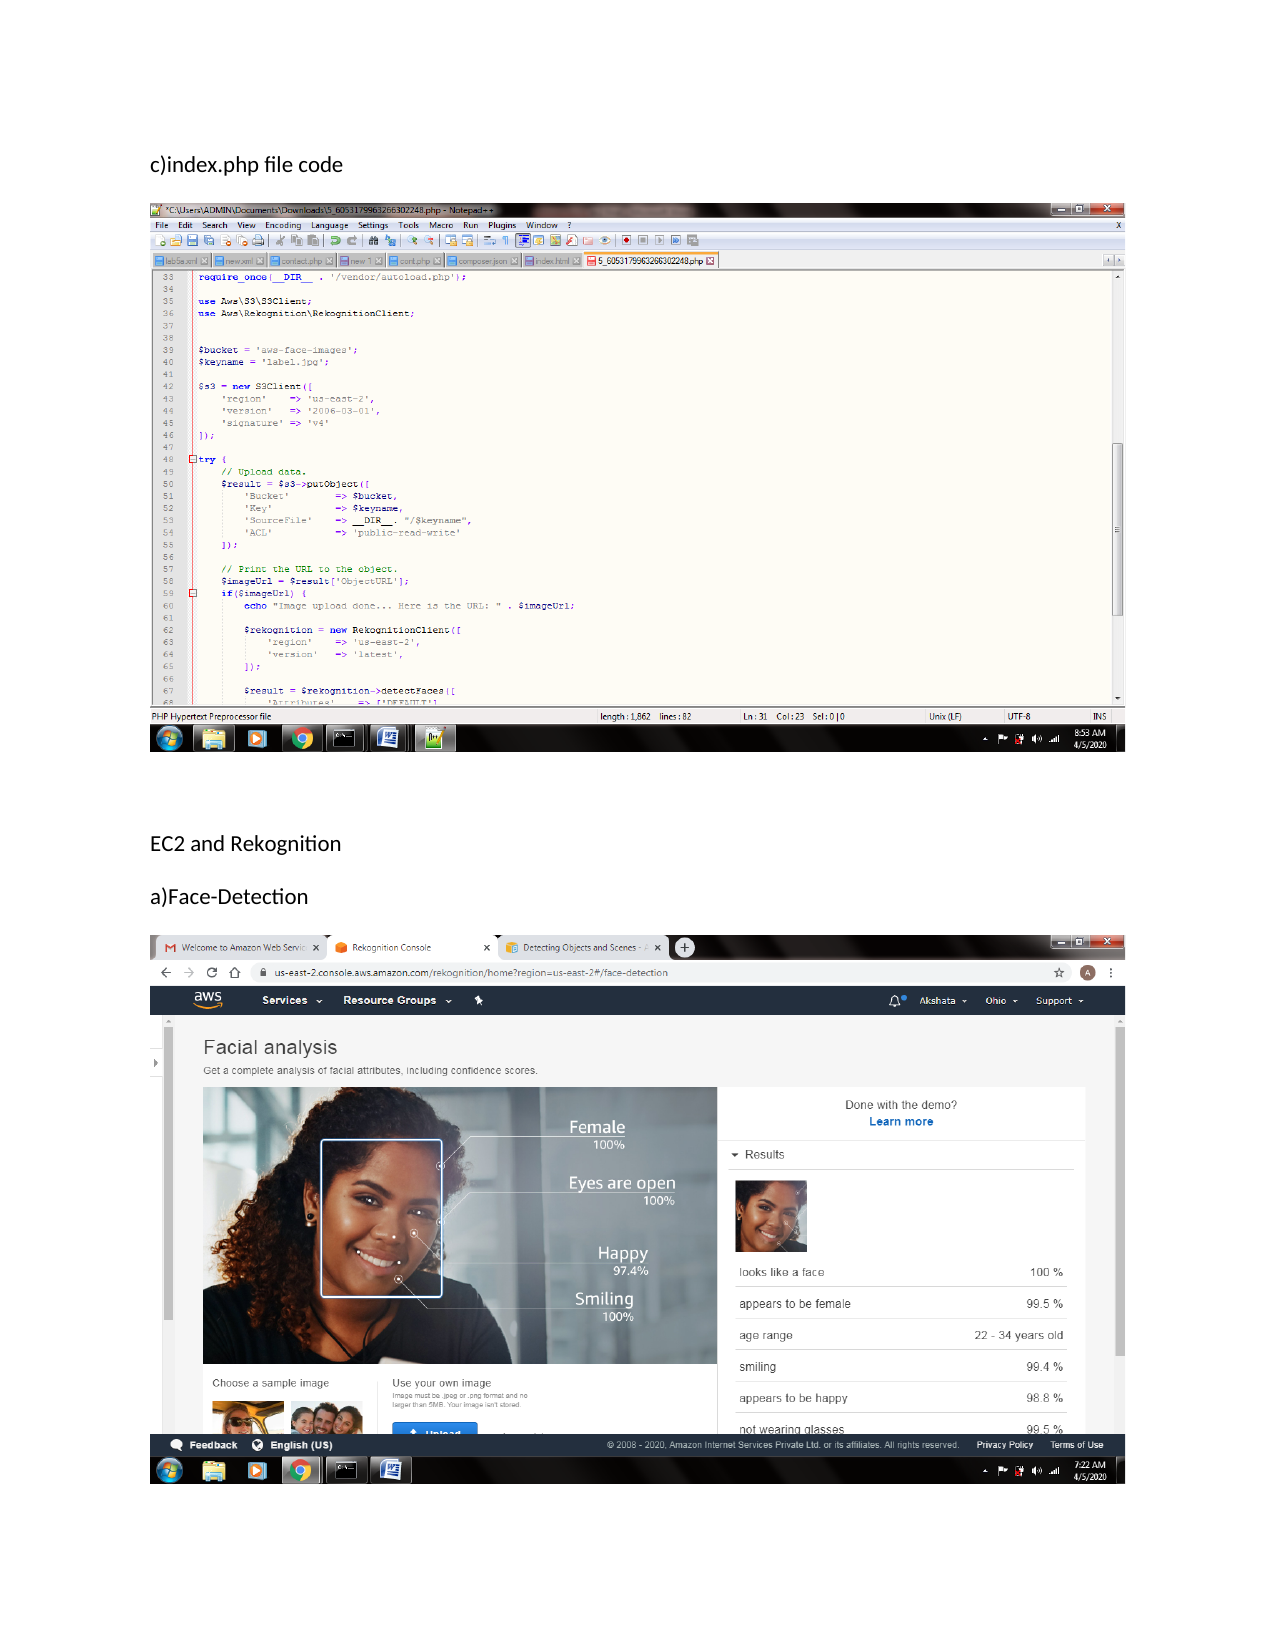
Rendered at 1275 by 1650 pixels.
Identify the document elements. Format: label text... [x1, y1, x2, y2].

picture [150, 935, 1125, 1484]
text a)Face-Detection [150, 882, 1125, 910]
picture [150, 203, 1125, 752]
text EC2 and Rekognition [150, 829, 1125, 857]
text c)index.php file code [150, 150, 1125, 178]
